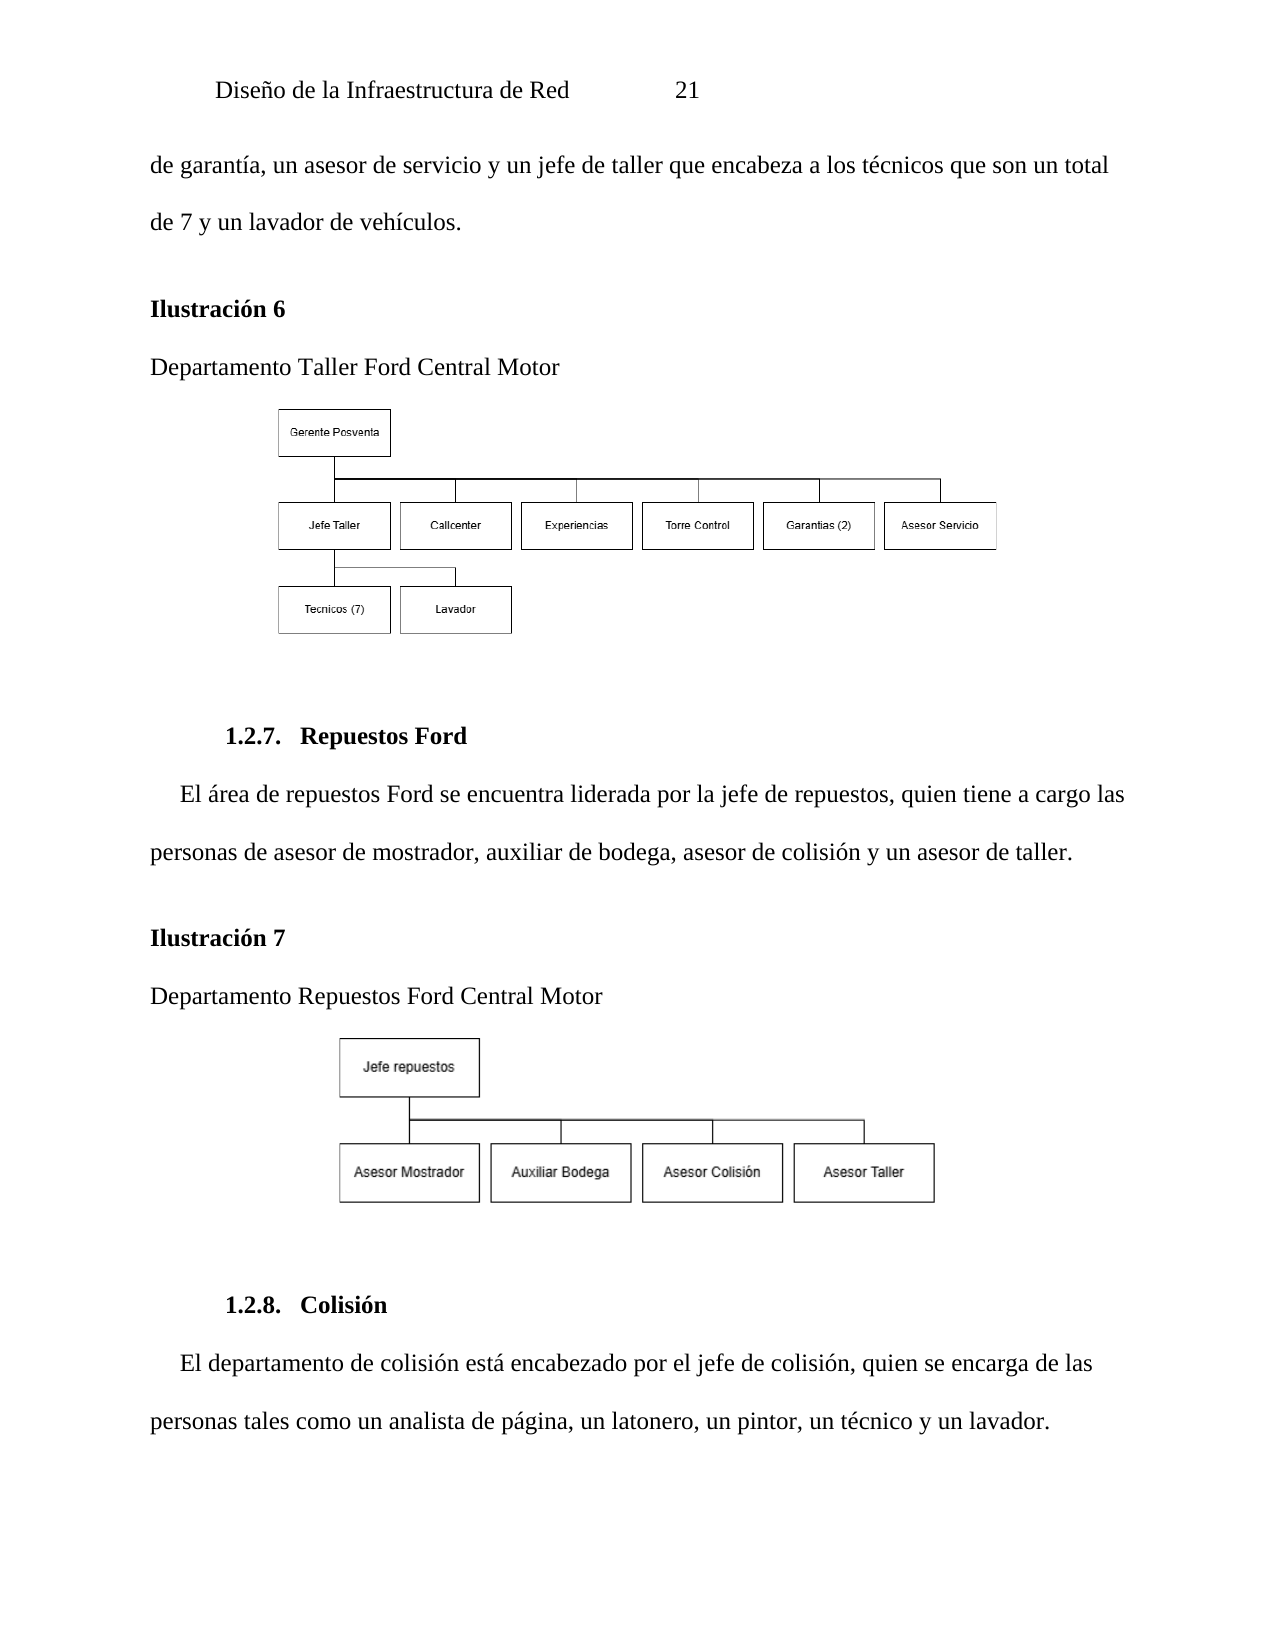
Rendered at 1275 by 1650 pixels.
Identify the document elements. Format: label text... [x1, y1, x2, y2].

text Ilustración 6 [150, 294, 1125, 323]
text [150, 150, 1125, 236]
text Departamento Taller Ford Central Motor [150, 352, 1125, 380]
text Ilustración 7 [150, 923, 1125, 952]
picture [278, 409, 997, 634]
list Colisión [225, 1291, 1125, 1319]
text El departamento de colisión está encabezado por el jefe de colisión, quien se encarga de las personas tales como un analista de página, un latonero, un pintor, un técnico y un lavador. [150, 1348, 1125, 1435]
picture [339, 1038, 936, 1204]
text Departamento Repuestos Ford Central Motor [150, 981, 1125, 1009]
text El área de repuestos Ford se encuentra liderada por la jefe de repuestos, quien tiene a cargo las personas de asesor de mostrador, auxiliar de bodega, asesor de colisión y un asesor de taller. [150, 779, 1125, 865]
list Repuestos Ford [225, 721, 1125, 750]
